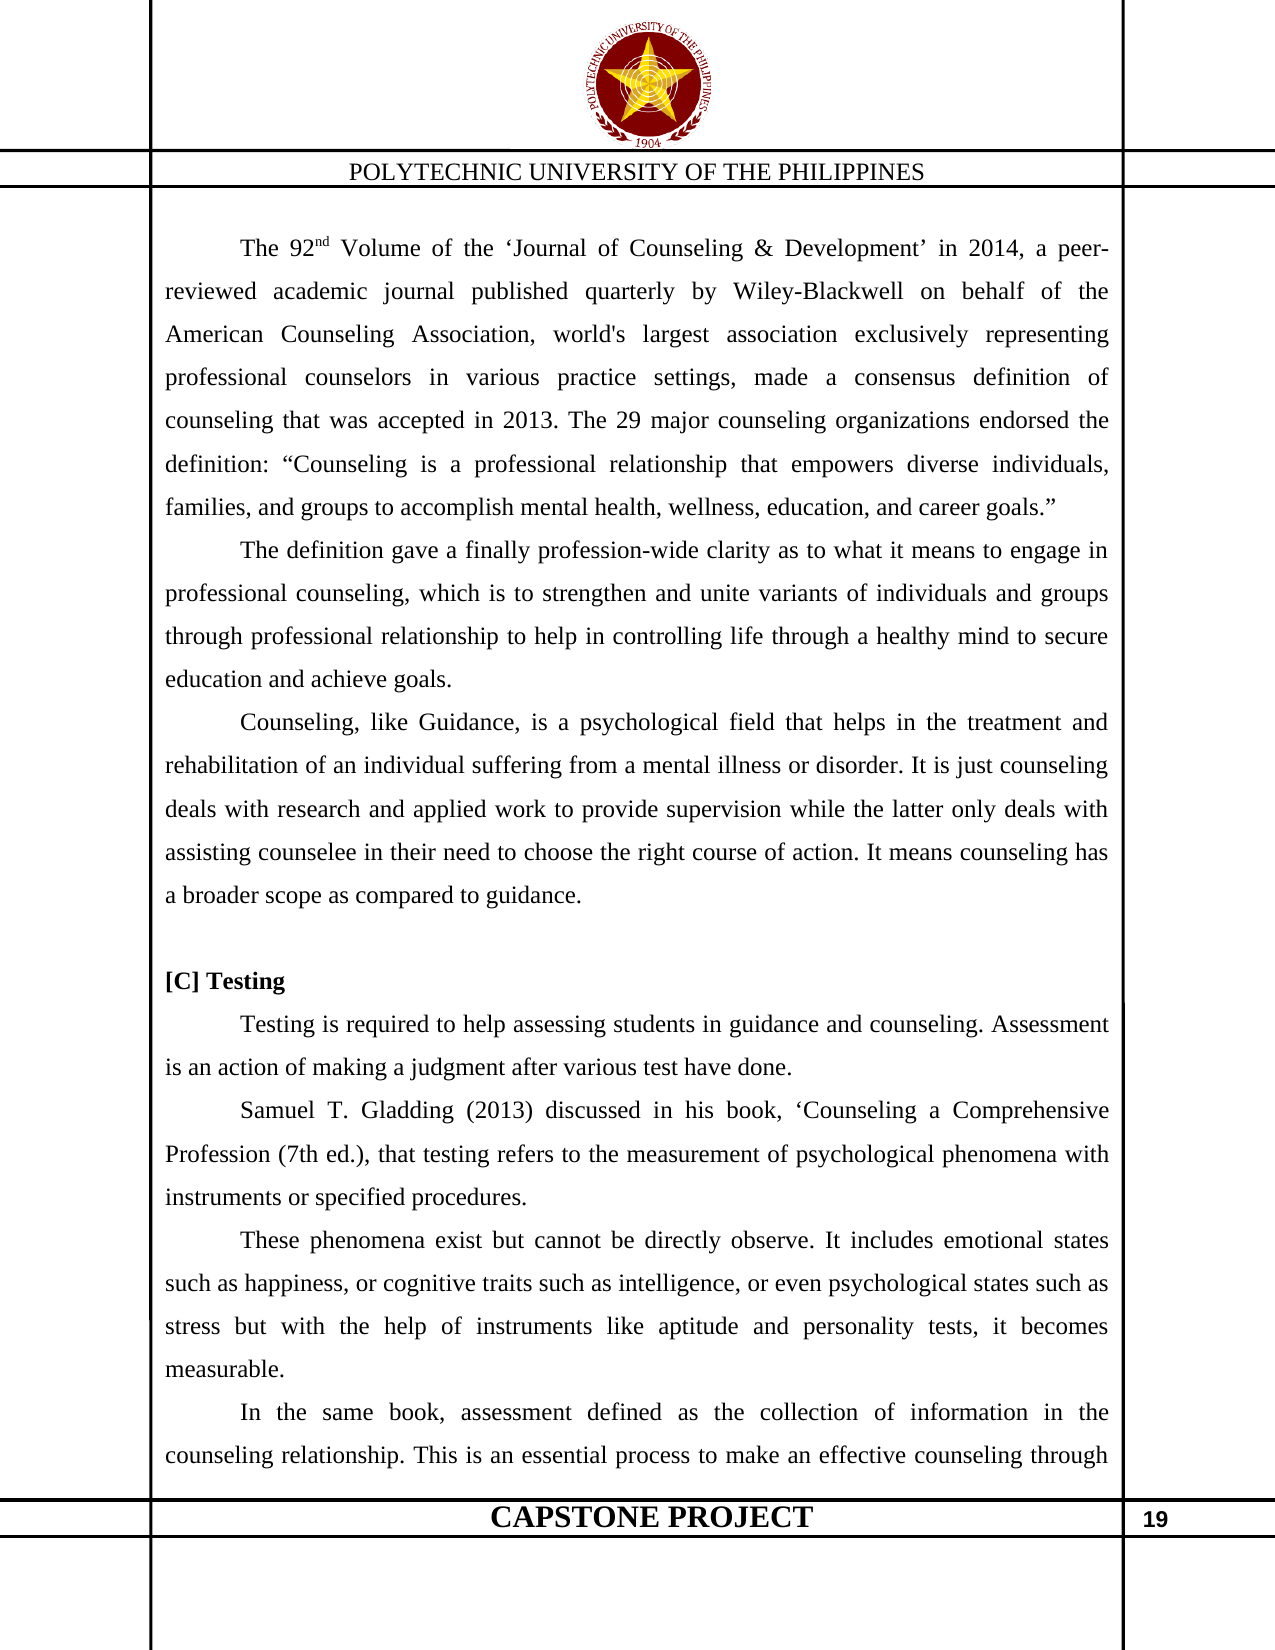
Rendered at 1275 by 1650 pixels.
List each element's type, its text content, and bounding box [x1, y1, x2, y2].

text These phenomena exist but cannot be directly observe. It includes emotional states such as happiness, or cognitive traits such as intelligence, or even psychological states such as stress but with the help of instruments like aptitude and personality tests, it becomes measurable. [165, 1225, 1110, 1383]
text Testing is required to help assessing students in guidance and counseling. Assessment is an action of making a judgment after various test have done. [165, 1009, 1110, 1081]
text The definition gave a finally profession-wide clarity as to what it means to engage in professional counseling, which is to strengthen and unite variants of individuals and groups through professional relationship to help in controlling life through a healthy mind to secure education and achieve goals. [165, 535, 1110, 693]
text The 92nd Volume of the ‘Journal of Counseling & Development’ in 2014, a peer-reviewed academic journal published quarterly by Wiley-Blackwell on behalf of the American Counseling Association, world's largest association exclusively representing professional counselors in various practice settings, made a consensus definition of counseling that was accepted in 2013. The 29 major counseling organizations endorsed the definition: “Counseling is a professional relationship that empowers diverse individuals, families, and groups to accomplish mental health, wellness, education, and career goals.” [165, 233, 1110, 521]
text [C] Testing [165, 966, 1110, 995]
text Counseling, like Guidance, is a psychological field that helps in the treatment and rehabilitation of an individual suffering from a mental illness or disorder. It is just counseling deals with research and applied work to provide supervision while the latter only deals with assisting counselee in their need to choose the right course of action. It means counseling has a broader scope as compared to guidance. [165, 707, 1110, 909]
picture [583, 20, 712, 149]
text Samuel T. Gladding (2013) discussed in his book, ‘Counseling a Comprehensive Profession (7th ed.), that testing refers to the measurement of psychological phenomena with instruments or specified procedures. [165, 1096, 1110, 1211]
